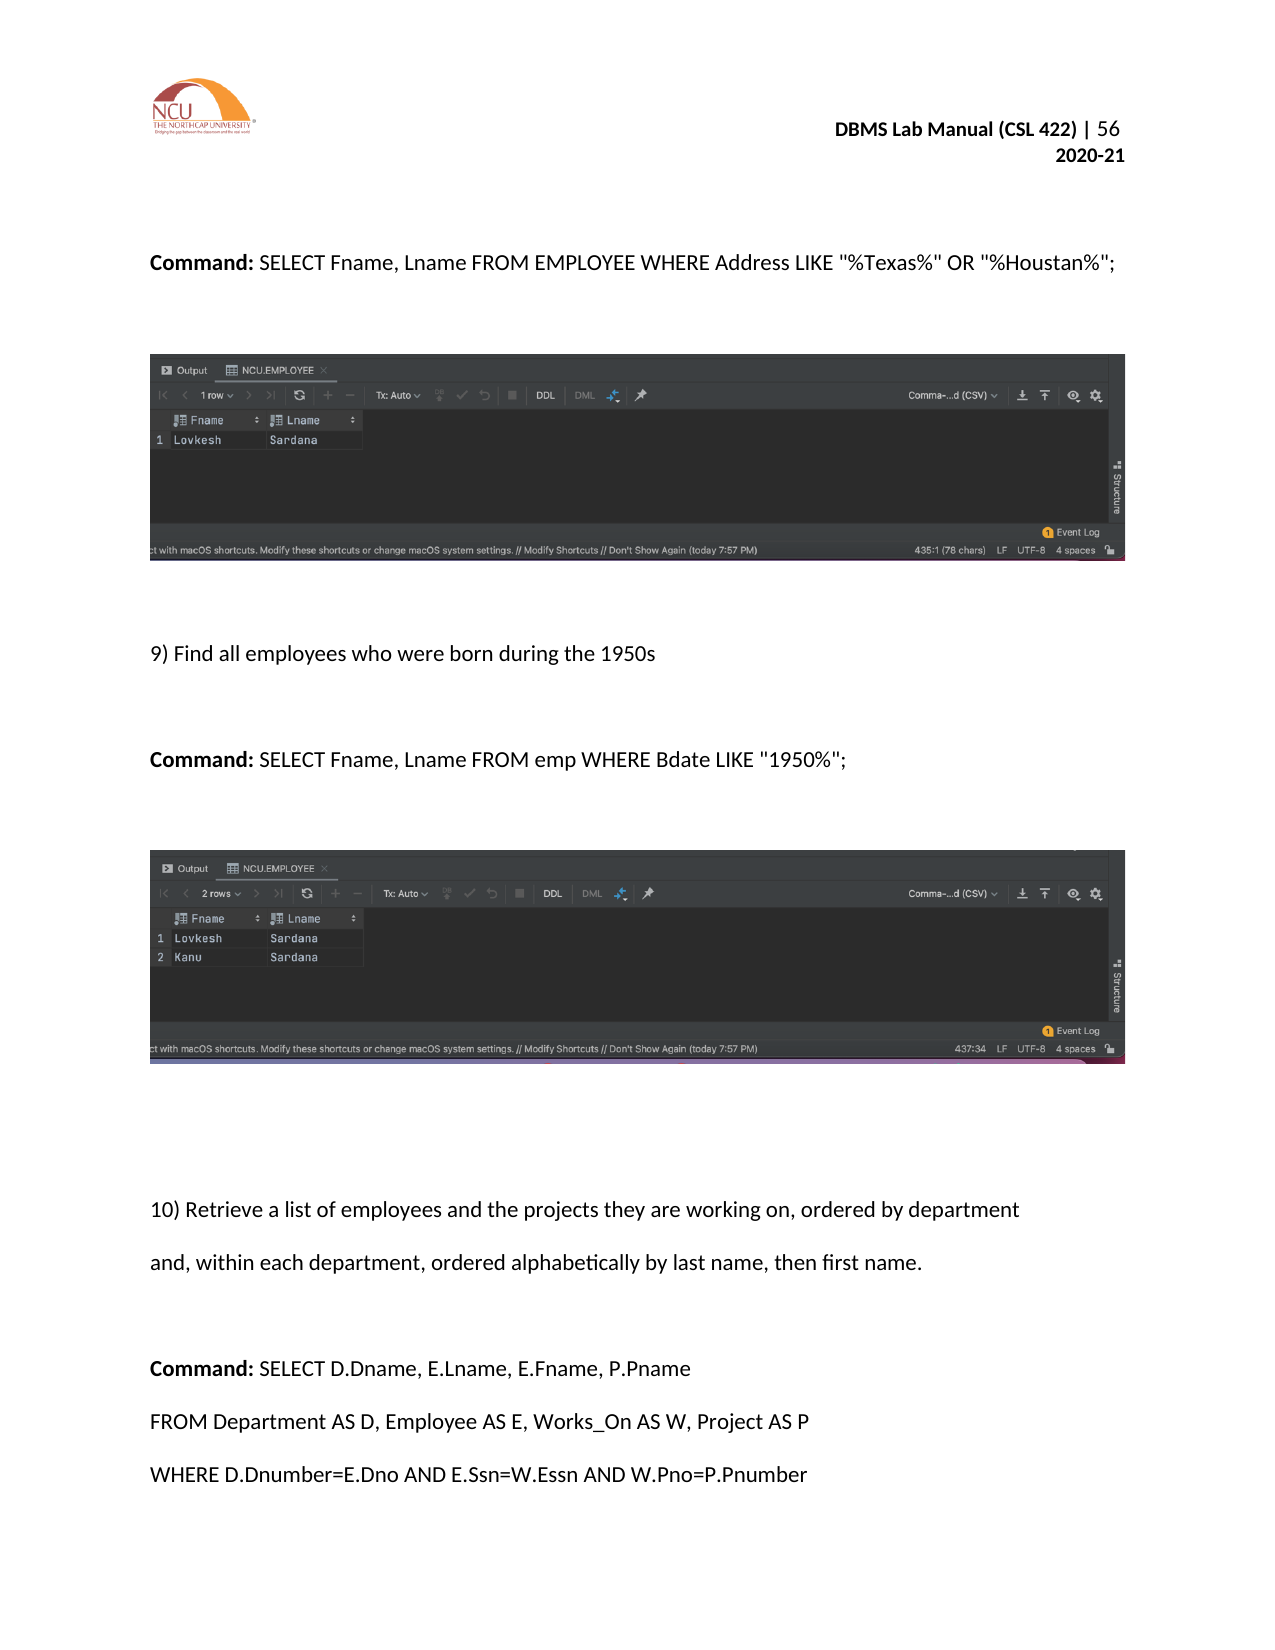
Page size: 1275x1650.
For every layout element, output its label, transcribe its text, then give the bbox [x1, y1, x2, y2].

text Command: SELECT Fname, Lname FROM EMPLOYEE WHERE Address LIKE "%Texas%" OR "%Houstan%"; [150, 248, 1125, 276]
text 9) Find all employees who were born during the 1950s [150, 639, 1125, 667]
picture [150, 354, 1125, 561]
text WHERE D.Dnumber=E.Dno AND E.Ssn=W.Essn AND W.Pno=P.Pnumber [150, 1460, 1125, 1488]
text Command: SELECT Fname, Lname FROM emp WHERE Bdate LIKE "1950%"; [150, 745, 1125, 773]
text 10) Retrieve a list of employees and the projects they are working on, ordered by department [150, 1195, 1125, 1223]
text and, within each department, ordered alphabetically by last name, then first name. [150, 1248, 1125, 1276]
text FROM Department AS D, Employee AS E, Works_On AS W, Project AS P [150, 1407, 1125, 1435]
picture [150, 75, 257, 136]
picture [150, 850, 1125, 1064]
text Command: SELECT D.Dname, E.Lname, E.Fname, P.Pname [150, 1354, 1125, 1382]
